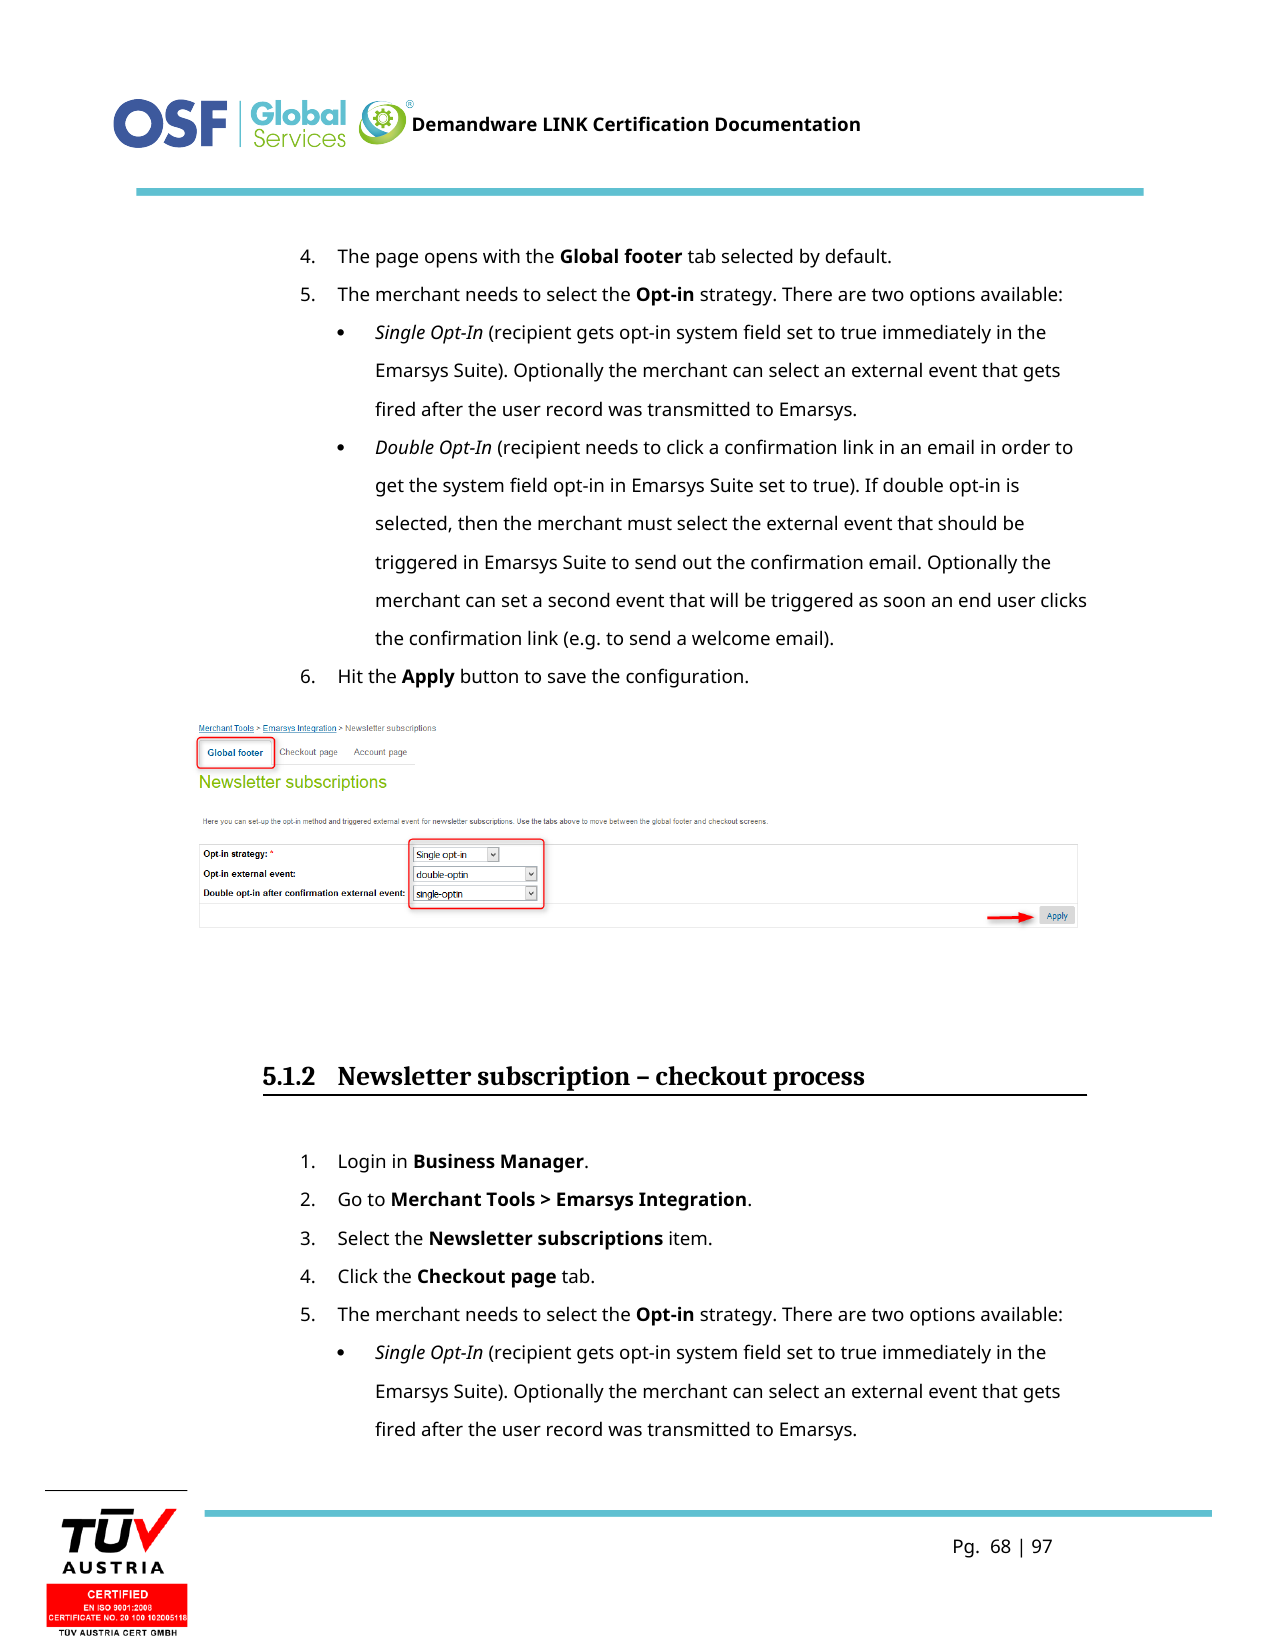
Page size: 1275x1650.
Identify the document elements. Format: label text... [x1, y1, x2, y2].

list Select the Newsletter subscriptions item. [300, 1225, 1087, 1251]
list The merchant needs to select the Opt-in strategy. There are two options available: [300, 1301, 1087, 1327]
picture [43, 1490, 187, 1634]
picture [187, 708, 1088, 948]
list Hit the Apply button to save the configuration. [300, 664, 1087, 689]
list Click the Checkout page tab. [300, 1263, 1087, 1289]
list Login in Business Manager. [300, 1148, 1087, 1174]
list Single Opt-In (recipient gets opt-in system field set to true immediately in the Emarsys Suite). Optionally the merchant can select an external event that gets fired after the user record was transmitted to Emarsys. [337, 319, 1087, 422]
picture [113, 99, 414, 148]
list Double Opt-In (recipient needs to click a confirmation link in an email in order to get the system field opt-in in Emarsys Suite set to true). If double opt-in is selected, then the merchant must select the external event that should be triggered in Emarsys Suite to send out the confirmation email. Optionally the merchant can set a second event that will be triggered as soon an end user clicks the confirmation link (e.g. to send a welcome email). [337, 434, 1087, 651]
list The merchant needs to select the Opt-in strategy. There are two options available: [300, 281, 1087, 307]
subtitle Newsletter subscription – checkout process [262, 1061, 1087, 1096]
picture [136, 188, 1144, 196]
list Single Opt-In (recipient gets opt-in system field set to true immediately in the Emarsys Suite). Optionally the merchant can select an external event that gets fired after the user record was transmitted to Emarsys. [337, 1340, 1087, 1442]
picture [204, 1510, 1212, 1517]
list Go to Merchant Tools > Emarsys Integration. [300, 1187, 1087, 1212]
list The page opens with the Global footer tab selected by default. [300, 243, 1087, 269]
